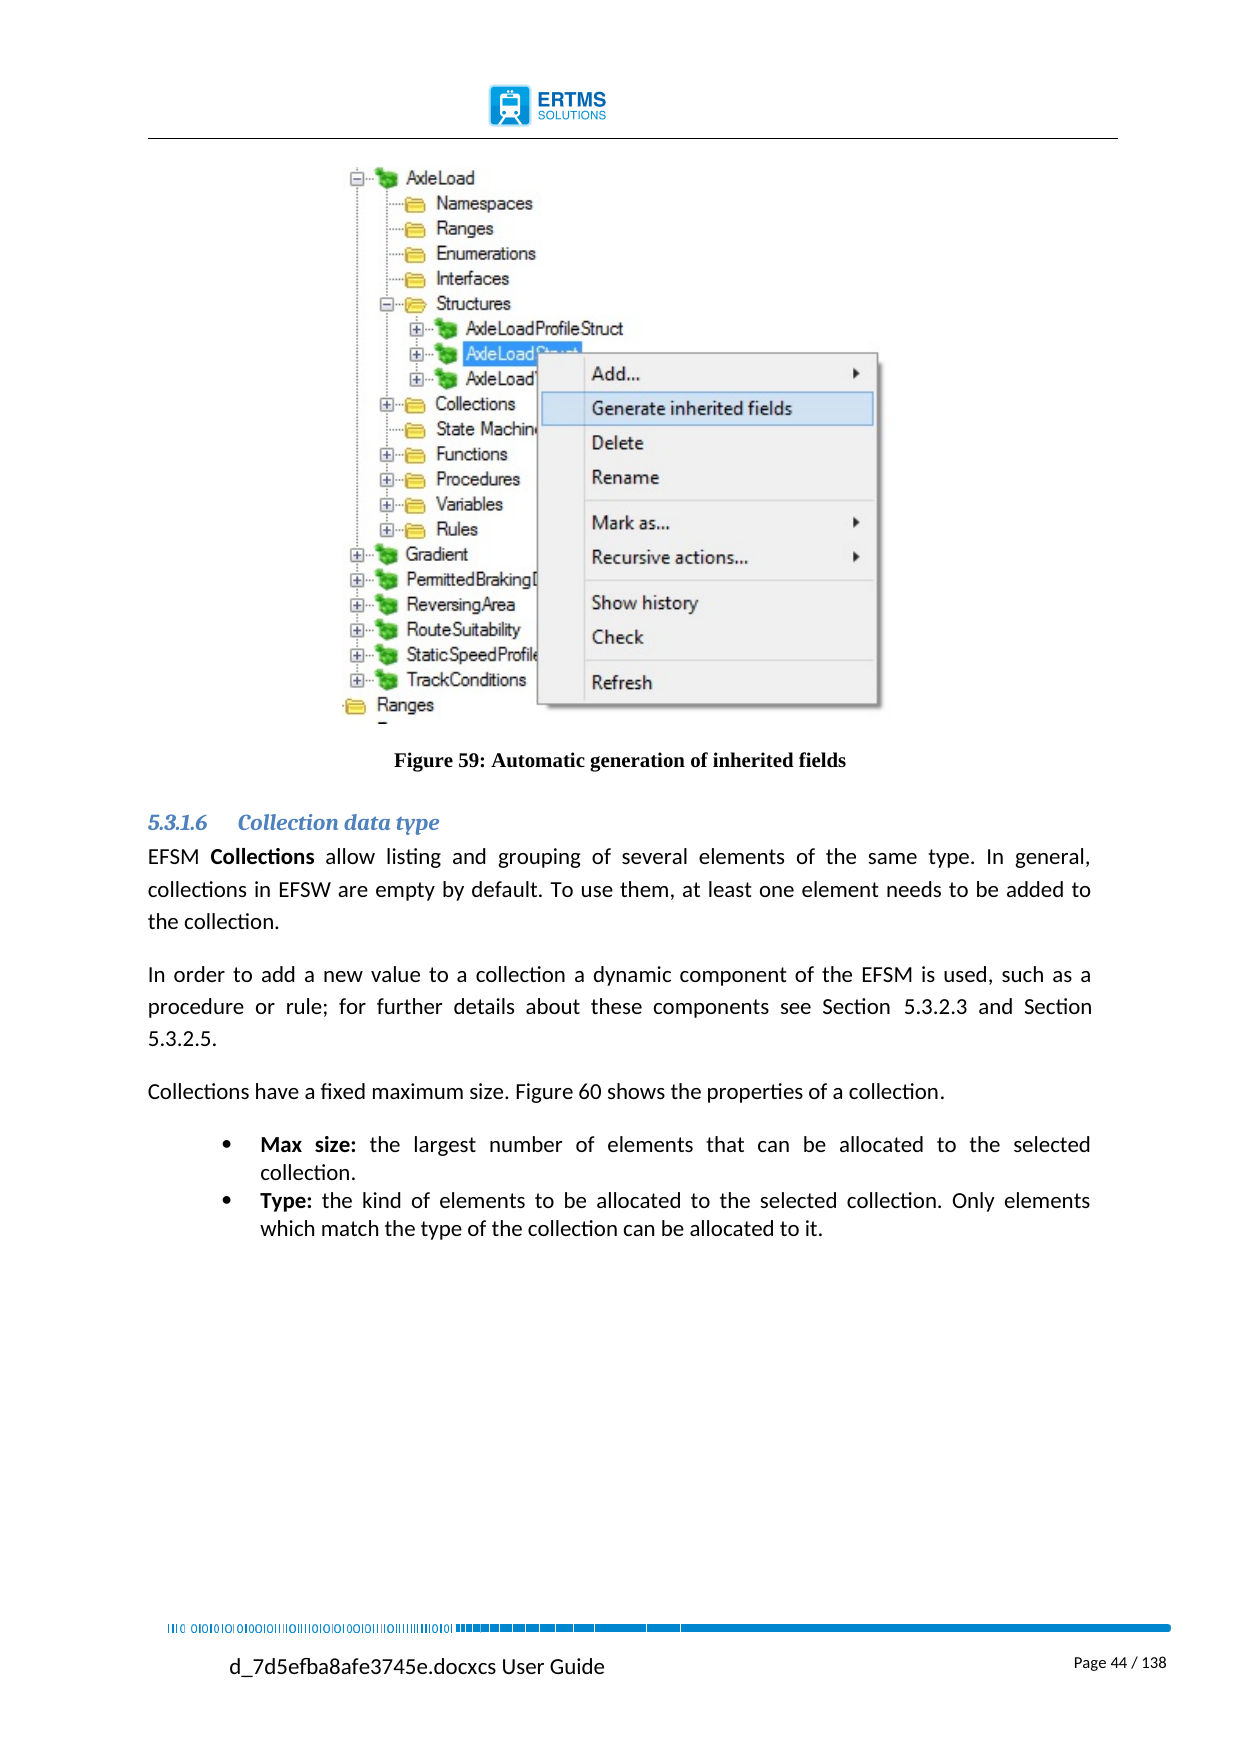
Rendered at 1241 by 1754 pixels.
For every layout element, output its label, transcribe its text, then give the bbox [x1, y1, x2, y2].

text Figure 59: Automatic generation of inherited fields [148, 748, 1093, 772]
subtitle Collection data type [148, 810, 1093, 836]
picture [167, 1624, 1171, 1633]
text EFSM Collections allow listing and grouping of several elements of the same type. In general, collections in EFSW are empty by default. To use them, at least one element needs to be added to the collection. [148, 842, 1093, 935]
text Collections have a fixed maximum size. Figure 60 shows the properties of a collection. [148, 1077, 1093, 1105]
text In order to add a new value to a collection a dynamic component of the EFSM is used, such as a procedure or rule; for further details about these components see Section 5.3.2.3 and Section 5.3.2.5. [148, 960, 1093, 1052]
list Type: the kind of elements to be allocated to the selected collection. Only elements which match the type of the collection can be allocated to it. [223, 1186, 1093, 1242]
list Max size: the largest number of elements that can be allocated to the selected collection. [223, 1130, 1093, 1186]
picture [342, 167, 899, 724]
picture [477, 73, 617, 138]
